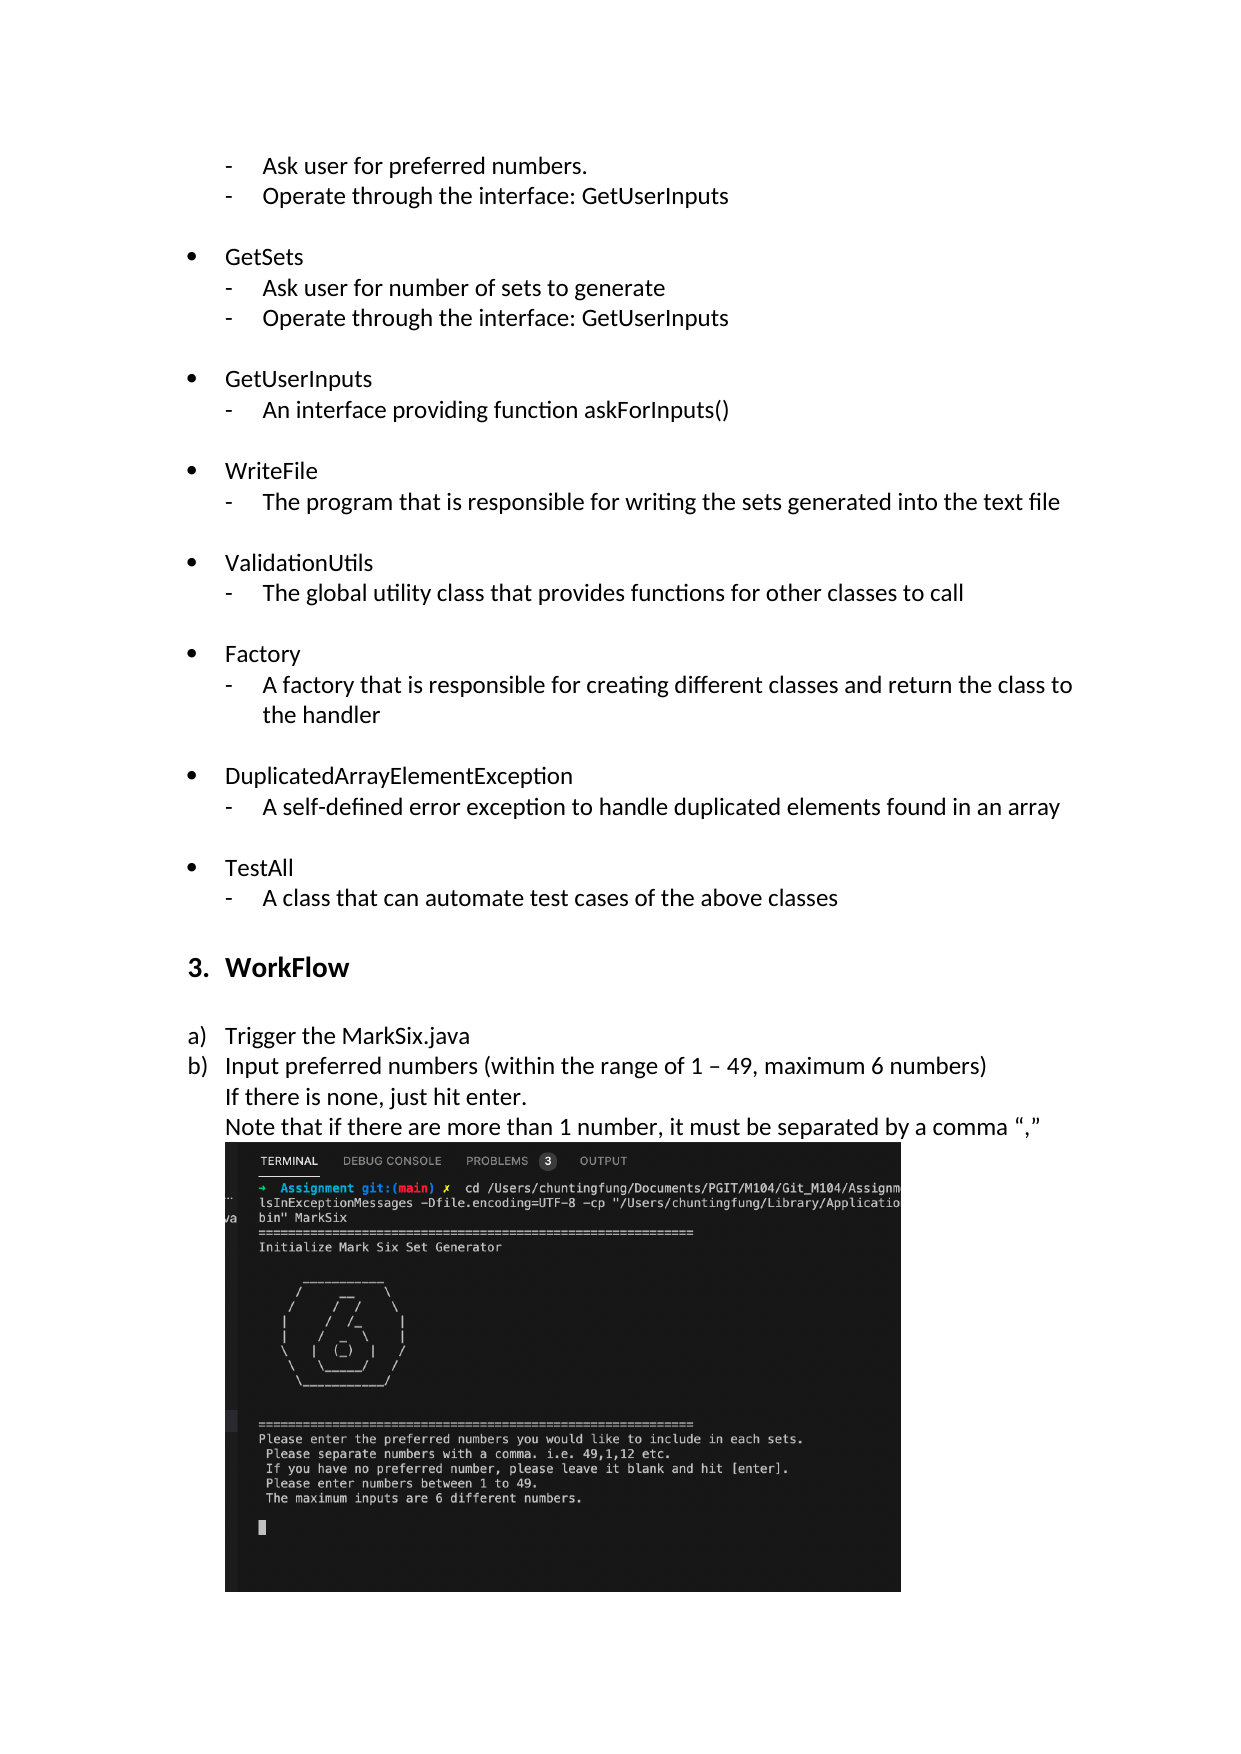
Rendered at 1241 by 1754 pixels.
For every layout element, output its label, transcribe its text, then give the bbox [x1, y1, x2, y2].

list Input preferred numbers (within the range of 1 – 49, maximum 6 numbers) If there is none, just hit enter. Note that if there are more than 1 number, it must be separated by a comma “,” [187, 1050, 1090, 1142]
list WorkFlow [187, 949, 1090, 984]
list WriteFile [187, 455, 1090, 486]
list GetUserInputs [187, 364, 1090, 394]
list DuplicatedArrayElementException [187, 760, 1090, 791]
list Operate through the interface: GetUserInputs [225, 181, 1090, 211]
list Operate through the interface: GetUserInputs [225, 303, 1090, 333]
picture [225, 1142, 901, 1592]
list ValidationUtils [187, 547, 1090, 577]
list Factory [187, 638, 1090, 669]
list The global utility class that provides functions for other classes to call [225, 577, 1090, 608]
list TestAll [187, 852, 1090, 882]
list Ask user for number of sets to generate [225, 272, 1090, 303]
list An interface providing function askForInputs() [225, 394, 1090, 425]
list A factory that is responsible for creating different classes and return the class to the handler [225, 669, 1090, 730]
list A class that can automate test cases of the above classes [225, 882, 1090, 913]
list GetSets [187, 242, 1090, 272]
list Trigger the MarkSix.java [187, 1020, 1090, 1050]
list Ask user for preferred numbers. [225, 150, 1090, 181]
list The program that is responsible for writing the sets generated into the text file [225, 486, 1090, 516]
list A self-defined error exception to handle duplicated elements found in an array [225, 791, 1090, 821]
